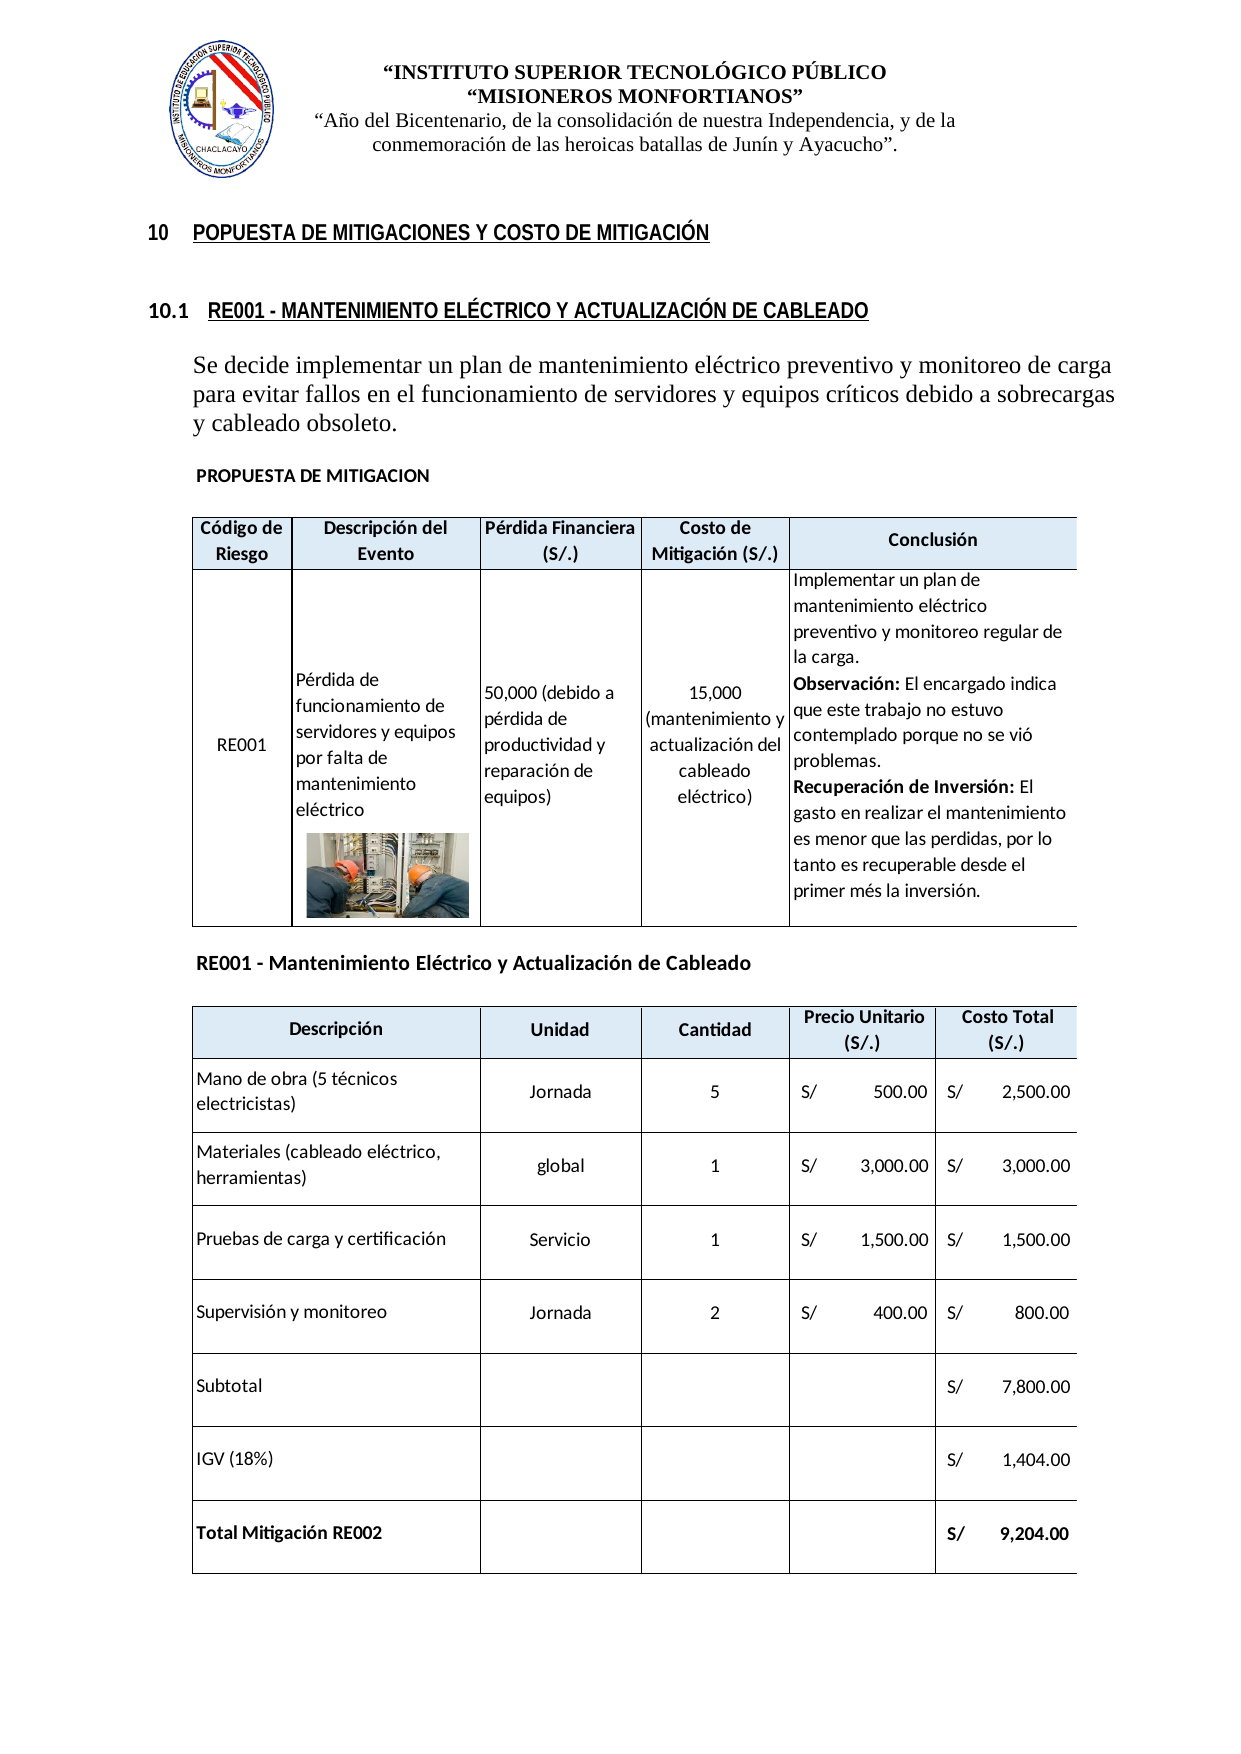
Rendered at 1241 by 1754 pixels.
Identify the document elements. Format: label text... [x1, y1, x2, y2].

subtitle POPUESTA DE MITIGACIONES Y COSTO DE MITIGACIÓN [148, 219, 1122, 245]
subtitle RE001 - Mantenimiento Eléctrico y Actualización de Cableado [148, 296, 1122, 324]
picture [169, 40, 274, 178]
text Se decide implementar un plan de mantenimiento eléctrico preventivo y monitoreo de carga para evitar fallos en el funcionamiento de servidores y equipos críticos debido a sobrecargas y cableado obsoleto. [193, 350, 1122, 437]
